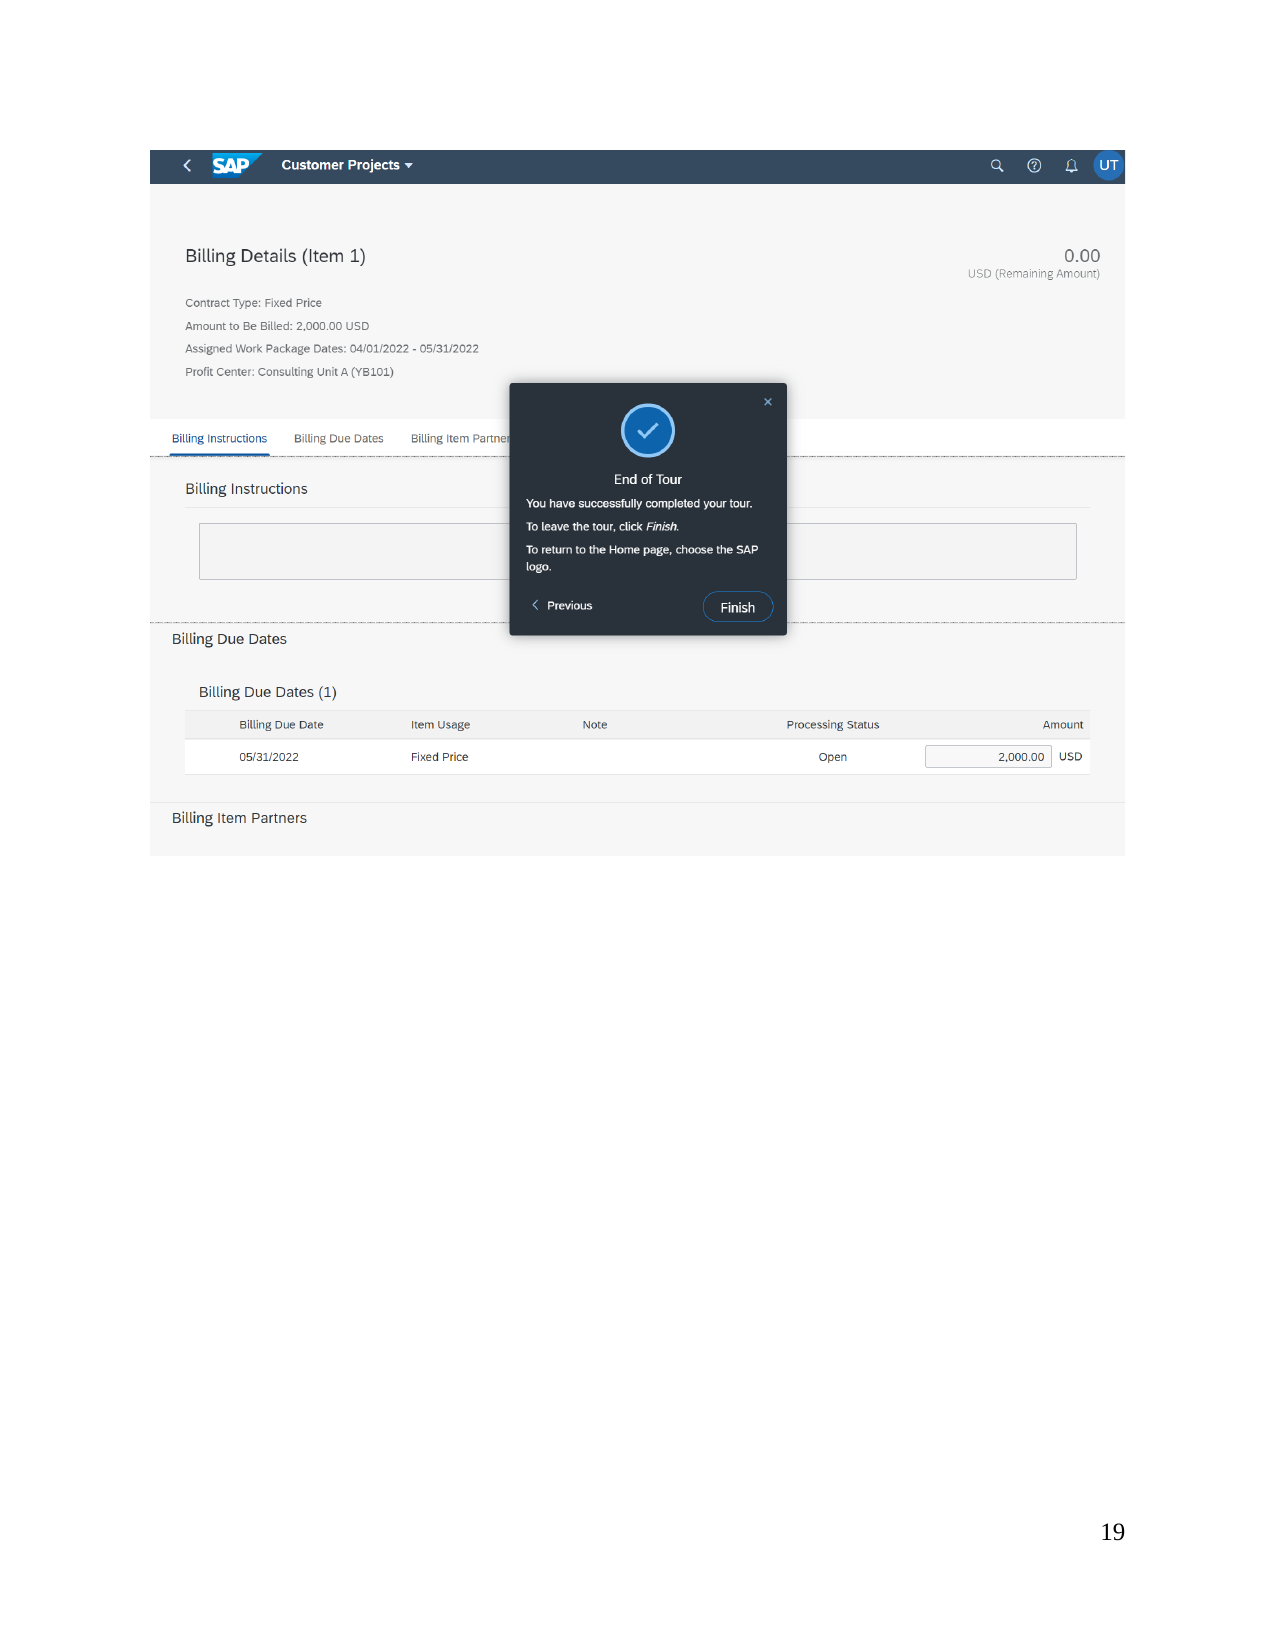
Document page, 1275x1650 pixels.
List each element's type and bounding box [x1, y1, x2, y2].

picture [150, 150, 1125, 856]
